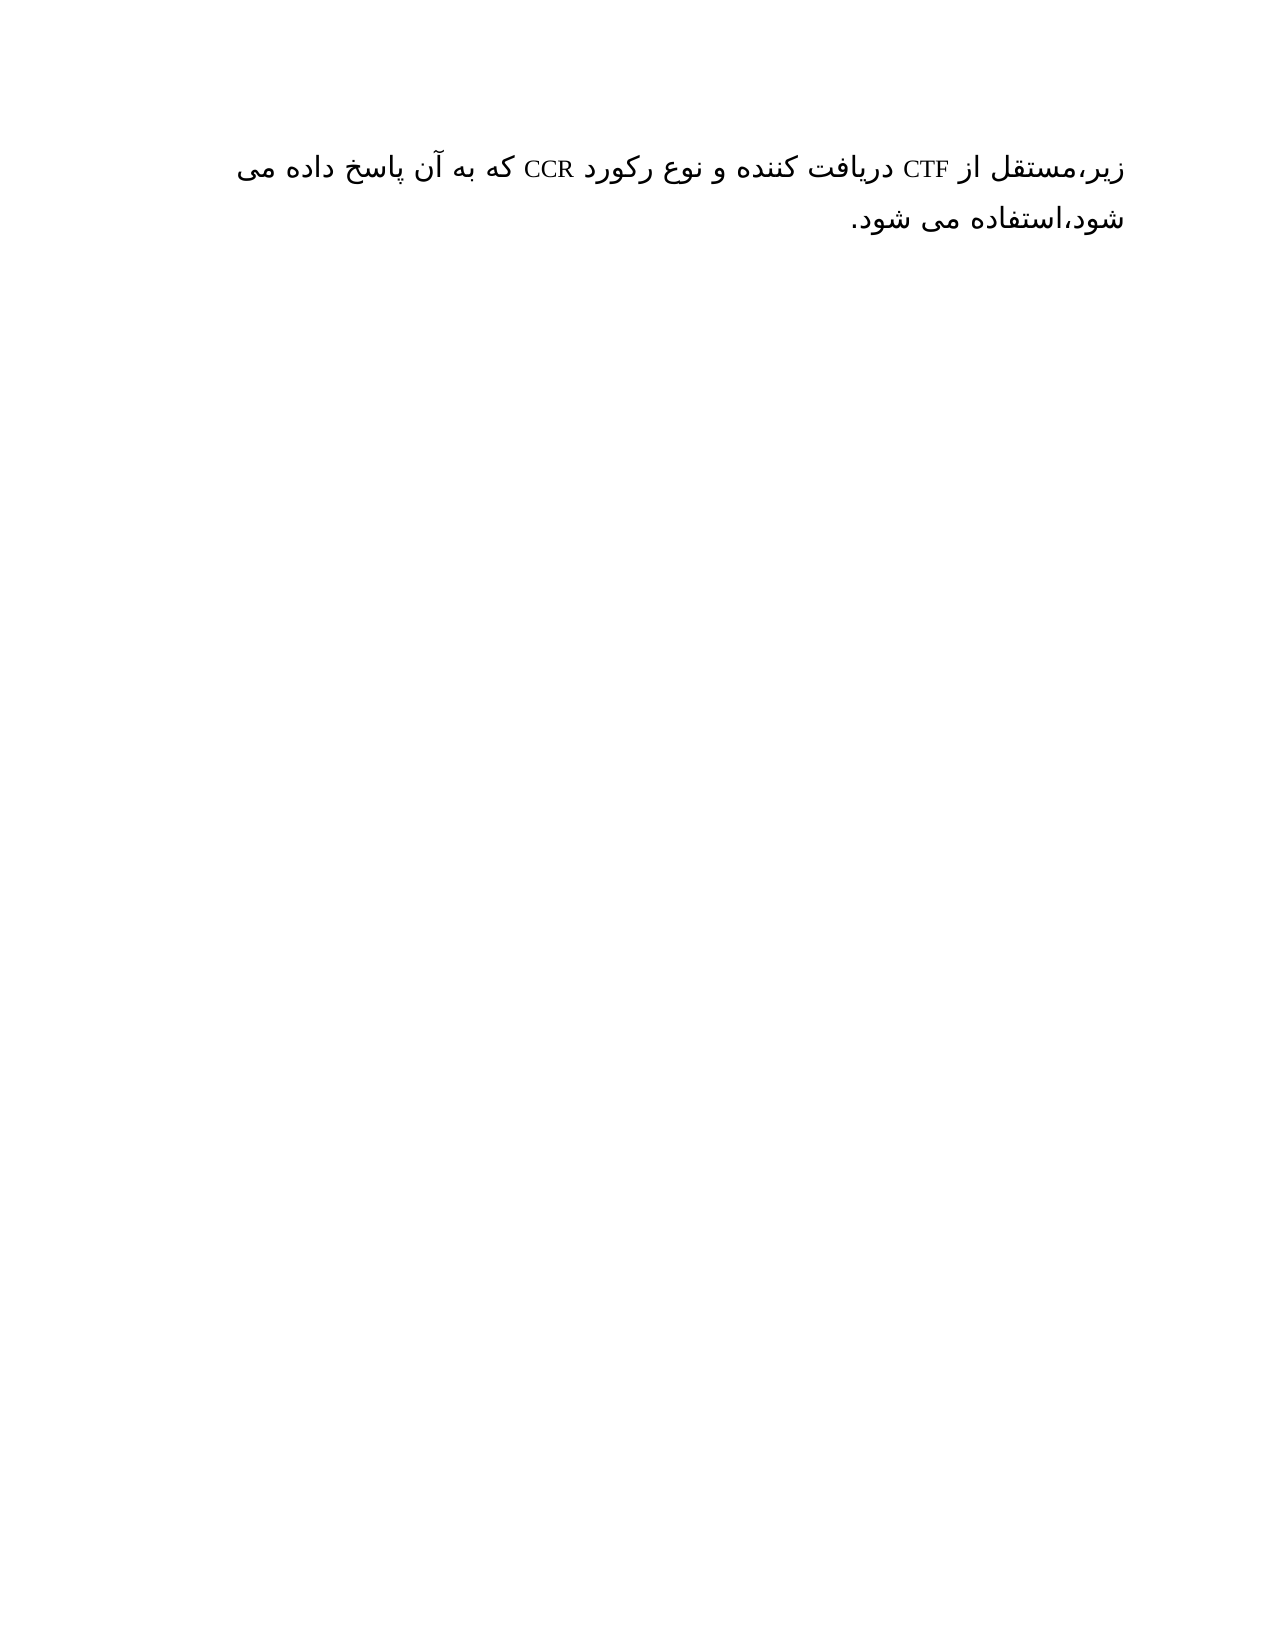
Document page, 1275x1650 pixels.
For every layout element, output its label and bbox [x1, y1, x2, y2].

text [150, 150, 1125, 235]
